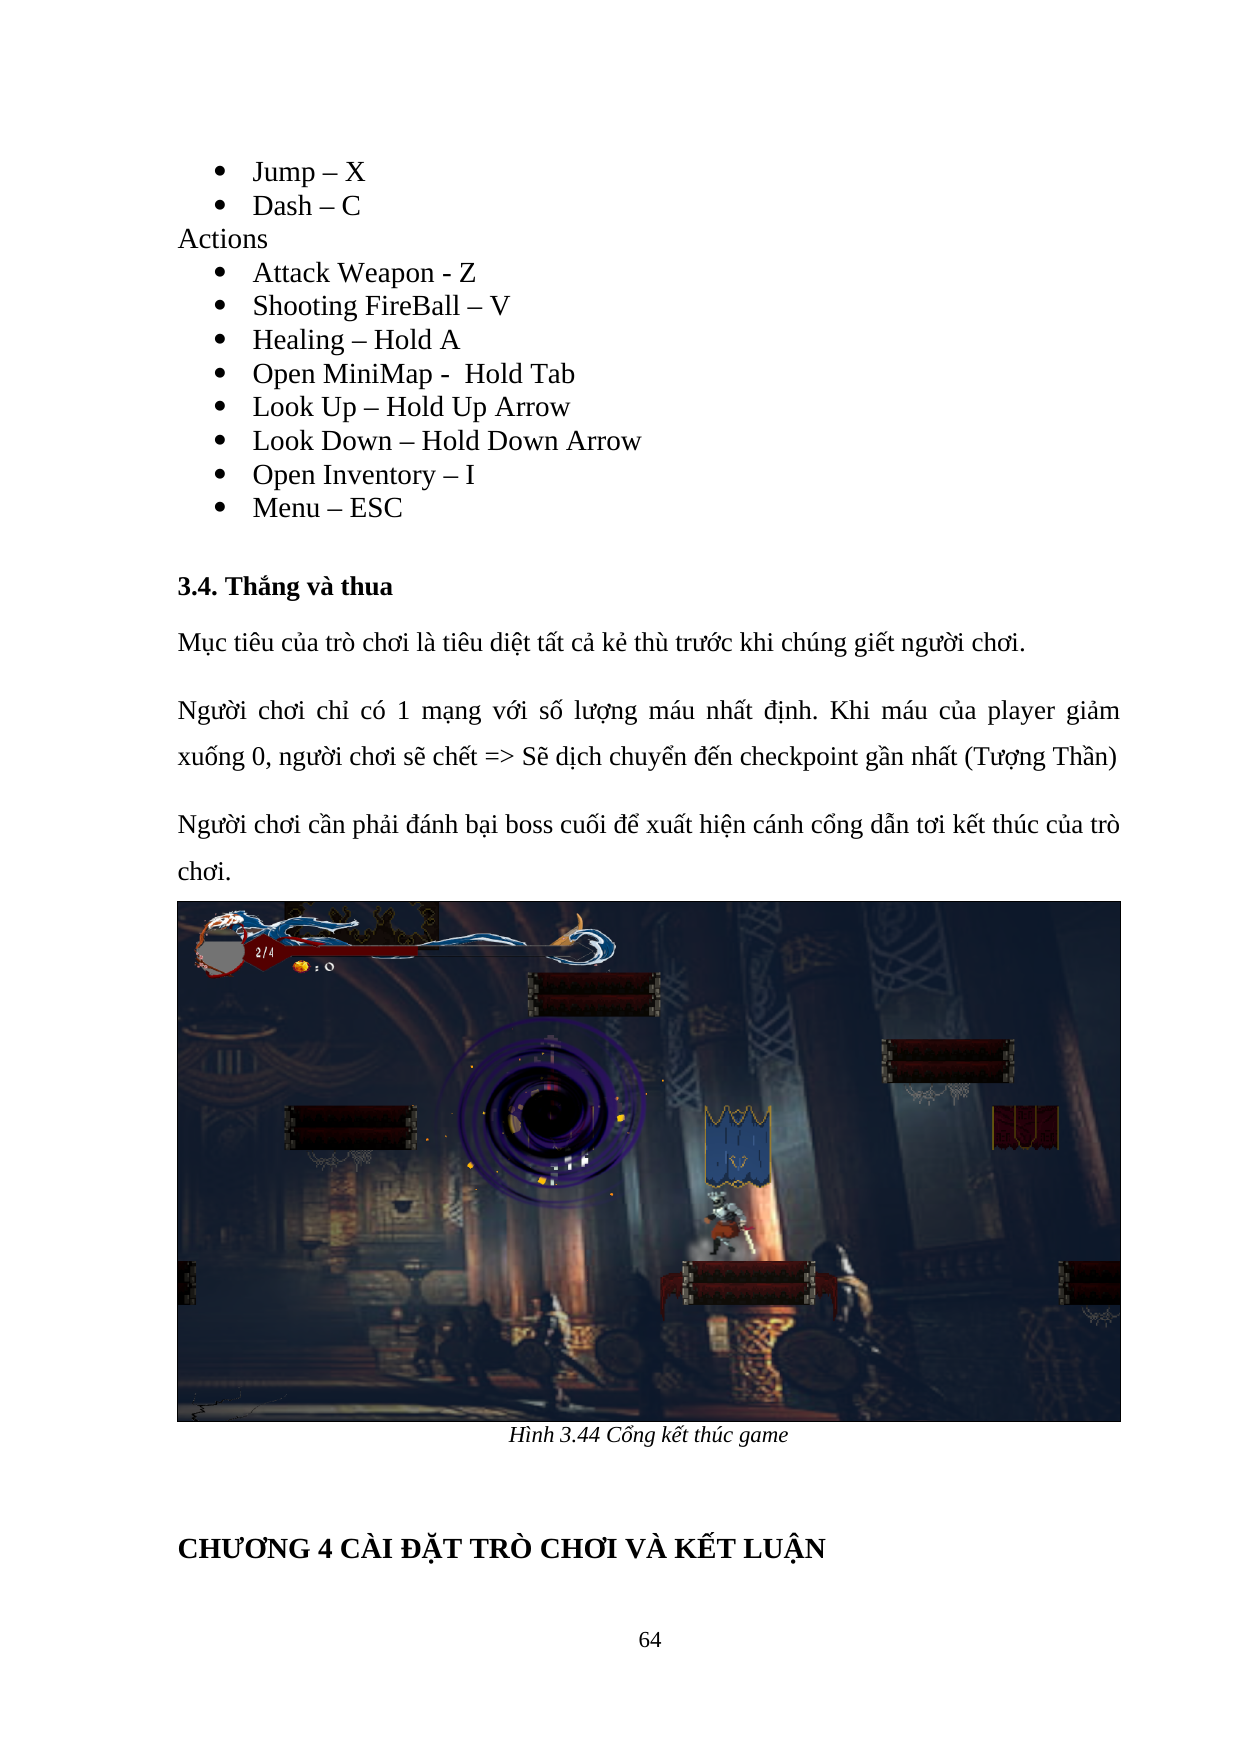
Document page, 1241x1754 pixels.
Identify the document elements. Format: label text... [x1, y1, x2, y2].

list Open MiniMap - Hold Tab [215, 356, 1122, 389]
list Shooting FireBall – V [215, 288, 1122, 322]
list Jump – X [215, 154, 1122, 188]
text Actions [177, 221, 1122, 255]
list Dash – C [215, 188, 1122, 221]
list Menu – ESC [215, 490, 1122, 524]
subtitle CHƯƠNG 4 CÀI ĐẶT TRÒ CHƠI VÀ KẾT LUẬN [177, 1531, 1122, 1565]
list Healing – Hold A [215, 322, 1122, 356]
text Người chơi chỉ có 1 mạng với số lượng máu nhất định. Khi máu của player giảm xuống 0, người chơi sẽ chết => Sẽ dịch chuyển đến checkpoint gần nhất (Tượng Thần) [177, 694, 1122, 772]
picture [178, 902, 1120, 1421]
text Người chơi cần phải đánh bại boss cuối để xuất hiện cánh cổng dẫn tơi kết thúc của trò chơi. [177, 808, 1122, 886]
subtitle 3.4. Thắng và thua [177, 570, 1122, 601]
list Attack Weapon - Z [215, 255, 1122, 288]
list Open Inventory – I [215, 457, 1122, 490]
text Hình 3.44 Cổng kết thúc game [177, 1421, 1122, 1448]
list Look Up – Hold Up Arrow [215, 389, 1122, 423]
list Look Down – Hold Down Arrow [215, 423, 1122, 457]
text Mục tiêu của trò chơi là tiêu diệt tất cả kẻ thù trước khi chúng giết người chơi. [177, 626, 1122, 657]
